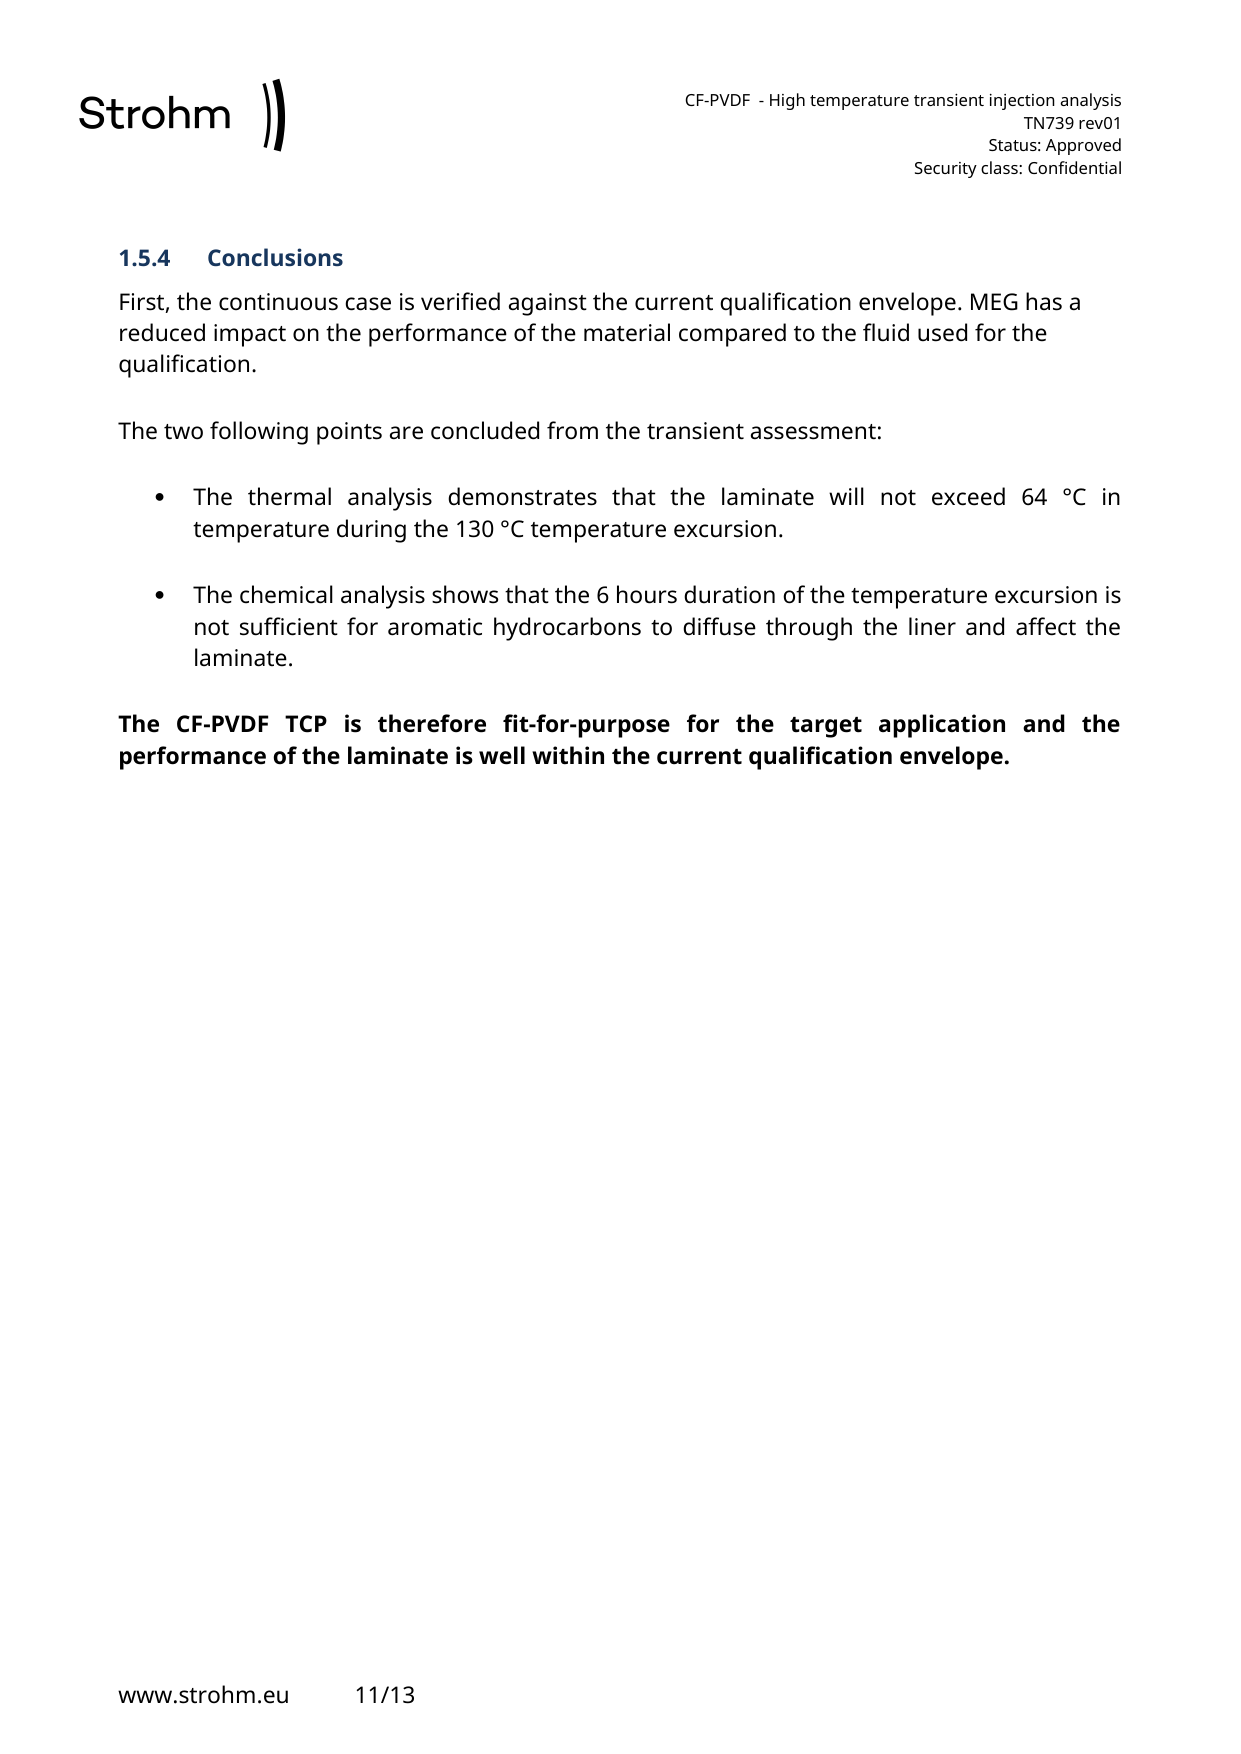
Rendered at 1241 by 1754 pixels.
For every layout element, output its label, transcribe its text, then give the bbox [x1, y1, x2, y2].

list The chemical analysis shows that the 6 hours duration of the temperature excursion is not sufficient for aromatic hydrocarbons to diffuse through the liner and affect the laminate. [156, 579, 1122, 673]
list The thermal analysis demonstrates that the laminate will not exceed 64 °C in temperature during the 130 °C temperature excursion. [156, 481, 1122, 544]
picture [37, 43, 333, 192]
subtitle Conclusions [118, 242, 1122, 273]
text The two following points are concluded from the transient assessment: [118, 414, 1122, 446]
text The CF-PVDF TCP is therefore fit-for-purpose for the target application and the performance of the laminate is well within the current qualification envelope. [118, 708, 1122, 771]
text First, the continuous case is verified against the current qualification envelope. MEG has a reduced impact on the performance of the material compared to the fluid used for the qualification. [118, 285, 1122, 379]
